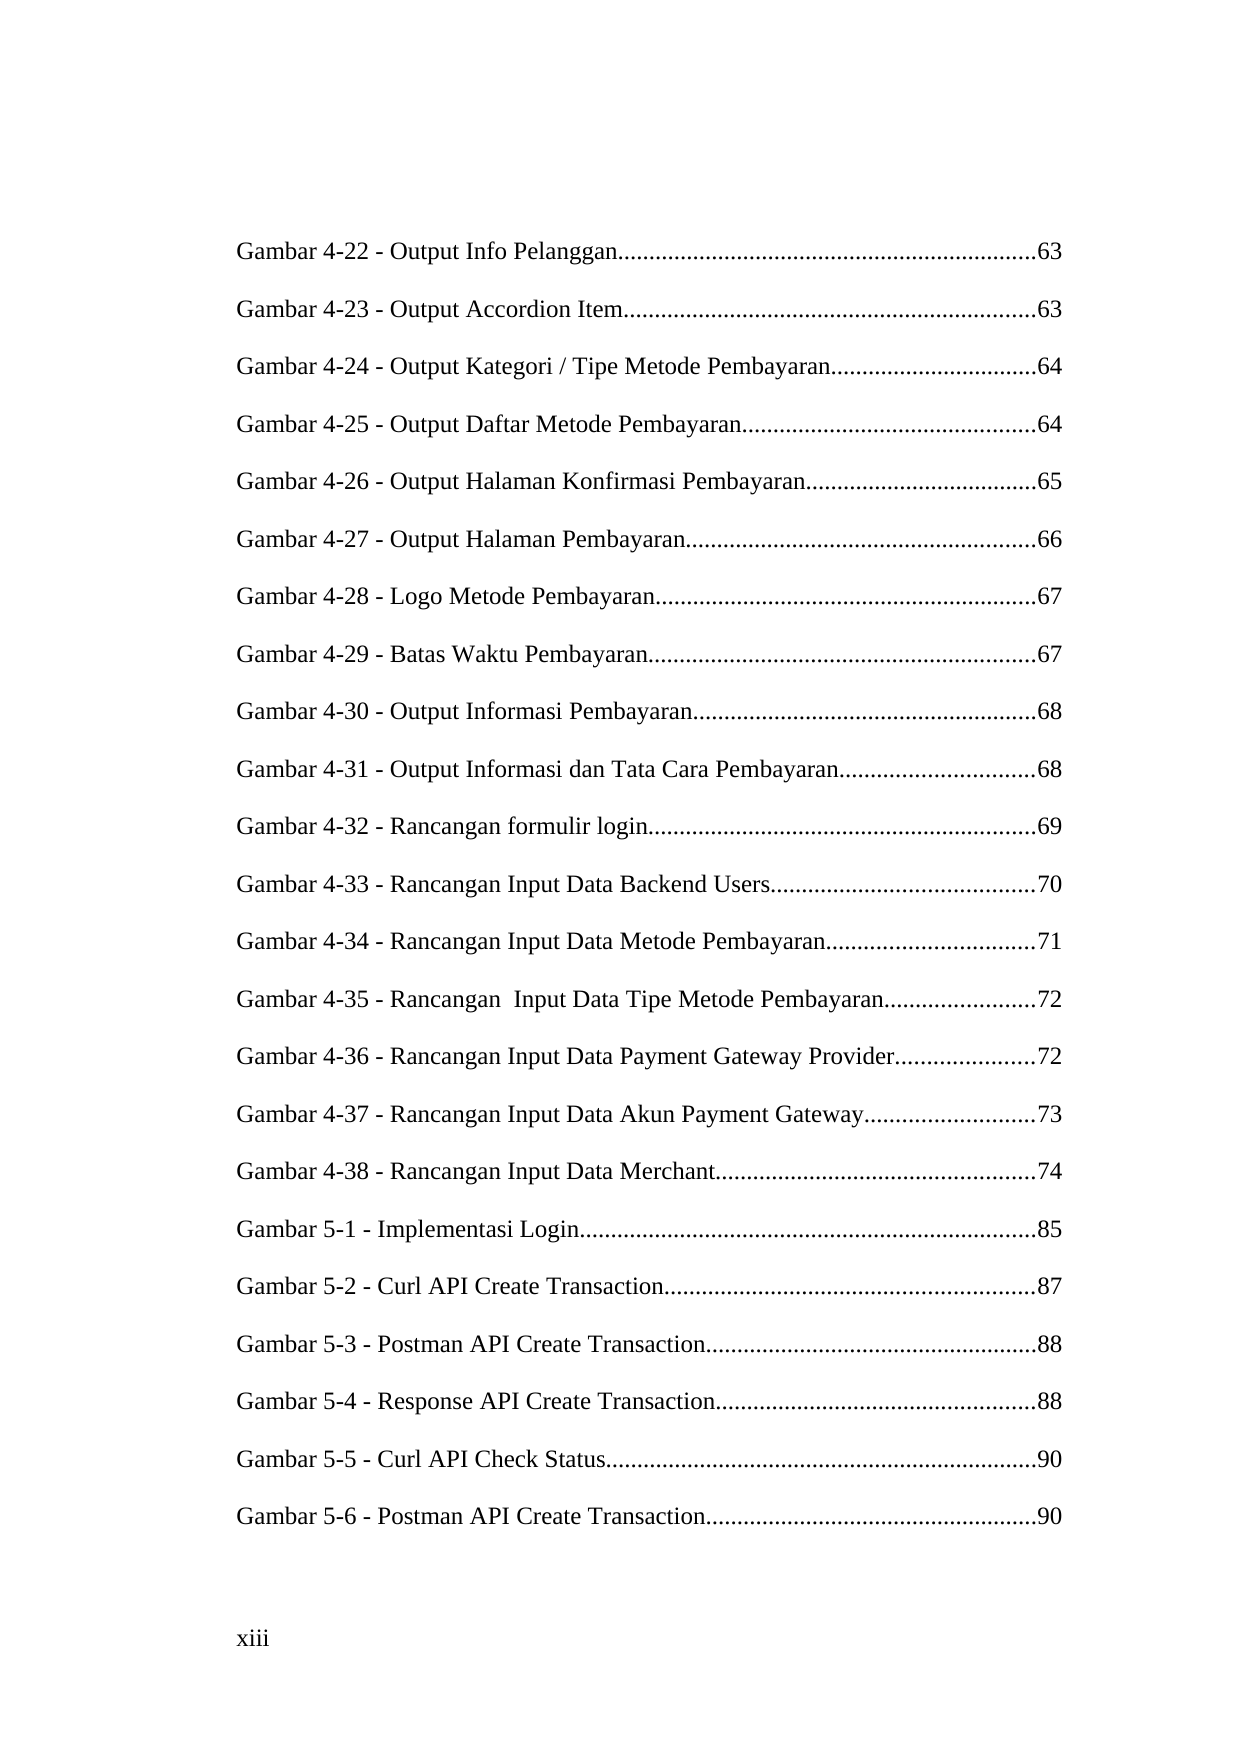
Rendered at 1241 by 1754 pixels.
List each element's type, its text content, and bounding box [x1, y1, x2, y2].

text Gambar 5-2 - Curl API Create Transaction 87 [236, 1271, 1063, 1300]
text Gambar 4-22 - Output Info Pelanggan 63 [236, 236, 1063, 265]
text Gambar 4-23 - Output Accordion Item 63 [236, 294, 1063, 322]
text Gambar 4-25 - Output Daftar Metode Pembayaran 64 [236, 409, 1063, 437]
text Gambar 4-27 - Output Halaman Pembayaran 66 [236, 524, 1063, 552]
text Gambar 4-35 - Rancangan Input Data Tipe Metode Pembayaran 72 [236, 984, 1063, 1012]
text Gambar 4-36 - Rancangan Input Data Payment Gateway Provider 72 [236, 1041, 1063, 1070]
text Gambar 4-31 - Output Informasi dan Tata Cara Pembayaran 68 [236, 754, 1063, 782]
text Gambar 4-26 - Output Halaman Konfirmasi Pembayaran 65 [236, 466, 1063, 495]
text Gambar 4-32 - Rancangan formulir login 69 [236, 811, 1063, 840]
text Gambar 4-24 - Output Kategori / Tipe Metode Pembayaran 64 [236, 351, 1063, 380]
text Gambar 5-4 - Response API Create Transaction 88 [236, 1386, 1063, 1415]
text Gambar 4-30 - Output Informasi Pembayaran 68 [236, 696, 1063, 725]
text Gambar 4-34 - Rancangan Input Data Metode Pembayaran 71 [236, 926, 1063, 955]
text Gambar 5-1 - Implementasi Login 85 [236, 1214, 1063, 1242]
text Gambar 4-28 - Logo Metode Pembayaran 67 [236, 581, 1063, 610]
text Gambar 4-29 - Batas Waktu Pembayaran 67 [236, 639, 1063, 667]
text Gambar 4-38 - Rancangan Input Data Merchant 74 [236, 1156, 1063, 1185]
text Gambar 5-3 - Postman API Create Transaction 88 [236, 1329, 1063, 1357]
text Gambar 4-33 - Rancangan Input Data Backend Users 70 [236, 869, 1063, 897]
text Gambar 4-37 - Rancangan Input Data Akun Payment Gateway 73 [236, 1099, 1063, 1127]
text Gambar 5-5 - Curl API Check Status 90 [236, 1444, 1063, 1472]
text Gambar 5-6 - Postman API Create Transaction 90 [236, 1501, 1063, 1530]
